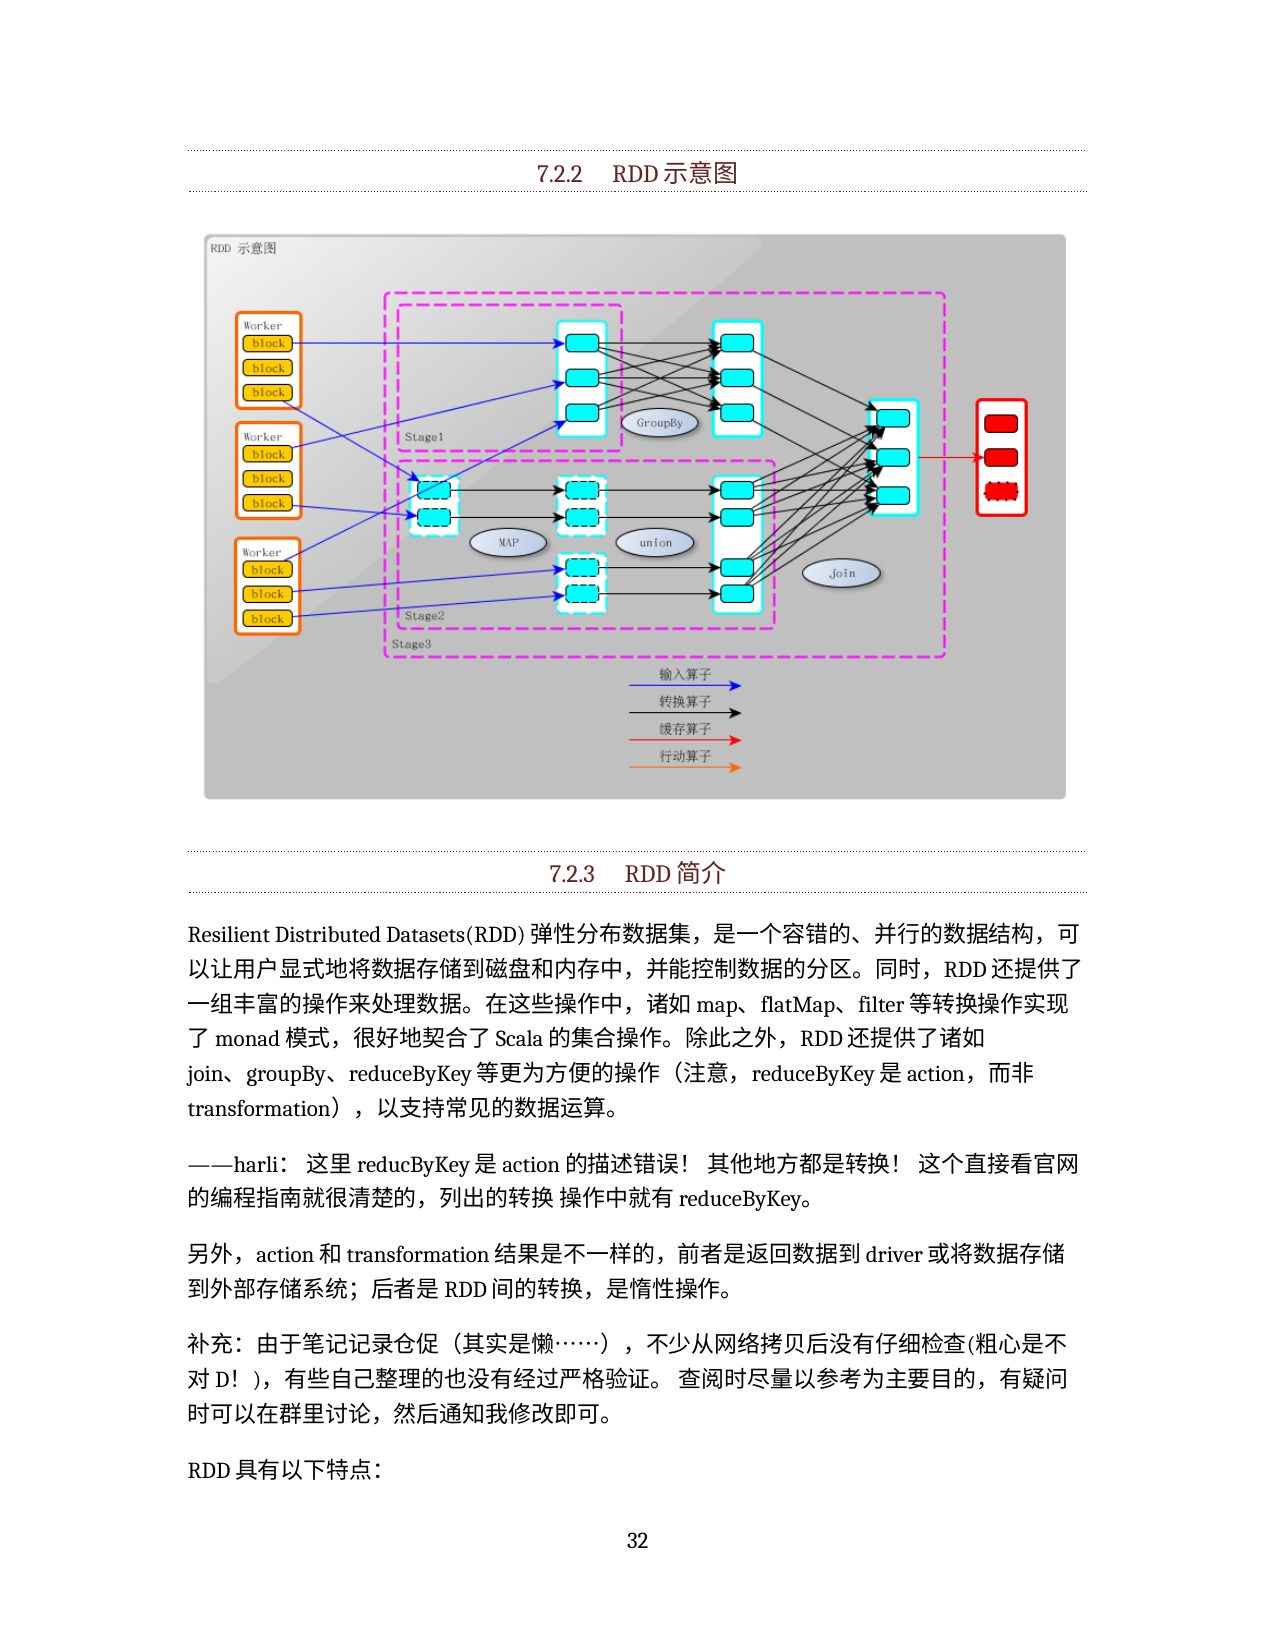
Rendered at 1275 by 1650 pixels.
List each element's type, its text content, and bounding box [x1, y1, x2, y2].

text ——harli： 这里reducByKey是action的描述错误！ 其他地方都是转换！ 这个直接看官网的编程指南就很清楚的，列出的转换 操作中就有reduceByKey。 [187, 1145, 1087, 1213]
text 另外，action和transformation结果是不一样的，前者是返回数据到driver或将数据存储到外部存储系统；后者是RDD间的转换，是惰性操作。 [187, 1236, 1087, 1304]
text Resilient Distributed Datasets(RDD) 弹性分布数据集，是一个容错的、并行的数据结构，可以让用户显式地将数据存储到磁盘和内存中，并能控制数据的分区。同时，RDD还提供了一组丰富的操作来处理数据。在这些操作中，诸如map、flatMap、filter等转换操作实现了monad模式，很好地契合了Scala的集合操作。除此之外，RDD还提供了诸如join、groupBy、reduceByKey等更为方便的操作（注意，reduceByKey是action，而非transformation），以支持常见的数据运算。 [187, 916, 1087, 1123]
subtitle RDD示意图 [187, 150, 1087, 192]
text RDD具有以下特点： [187, 1451, 1087, 1485]
text 补充：由于笔记记录仓促（其实是懒……），不少从网络拷贝后没有仔细检查(粗心是不对D！)，有些自己整理的也没有经过严格验证。 查阅时尽量以参考为主要目的，有疑问时可以在群里讨论，然后通知我修改即可。 [187, 1326, 1087, 1429]
subtitle RDD简介 [187, 851, 1087, 893]
